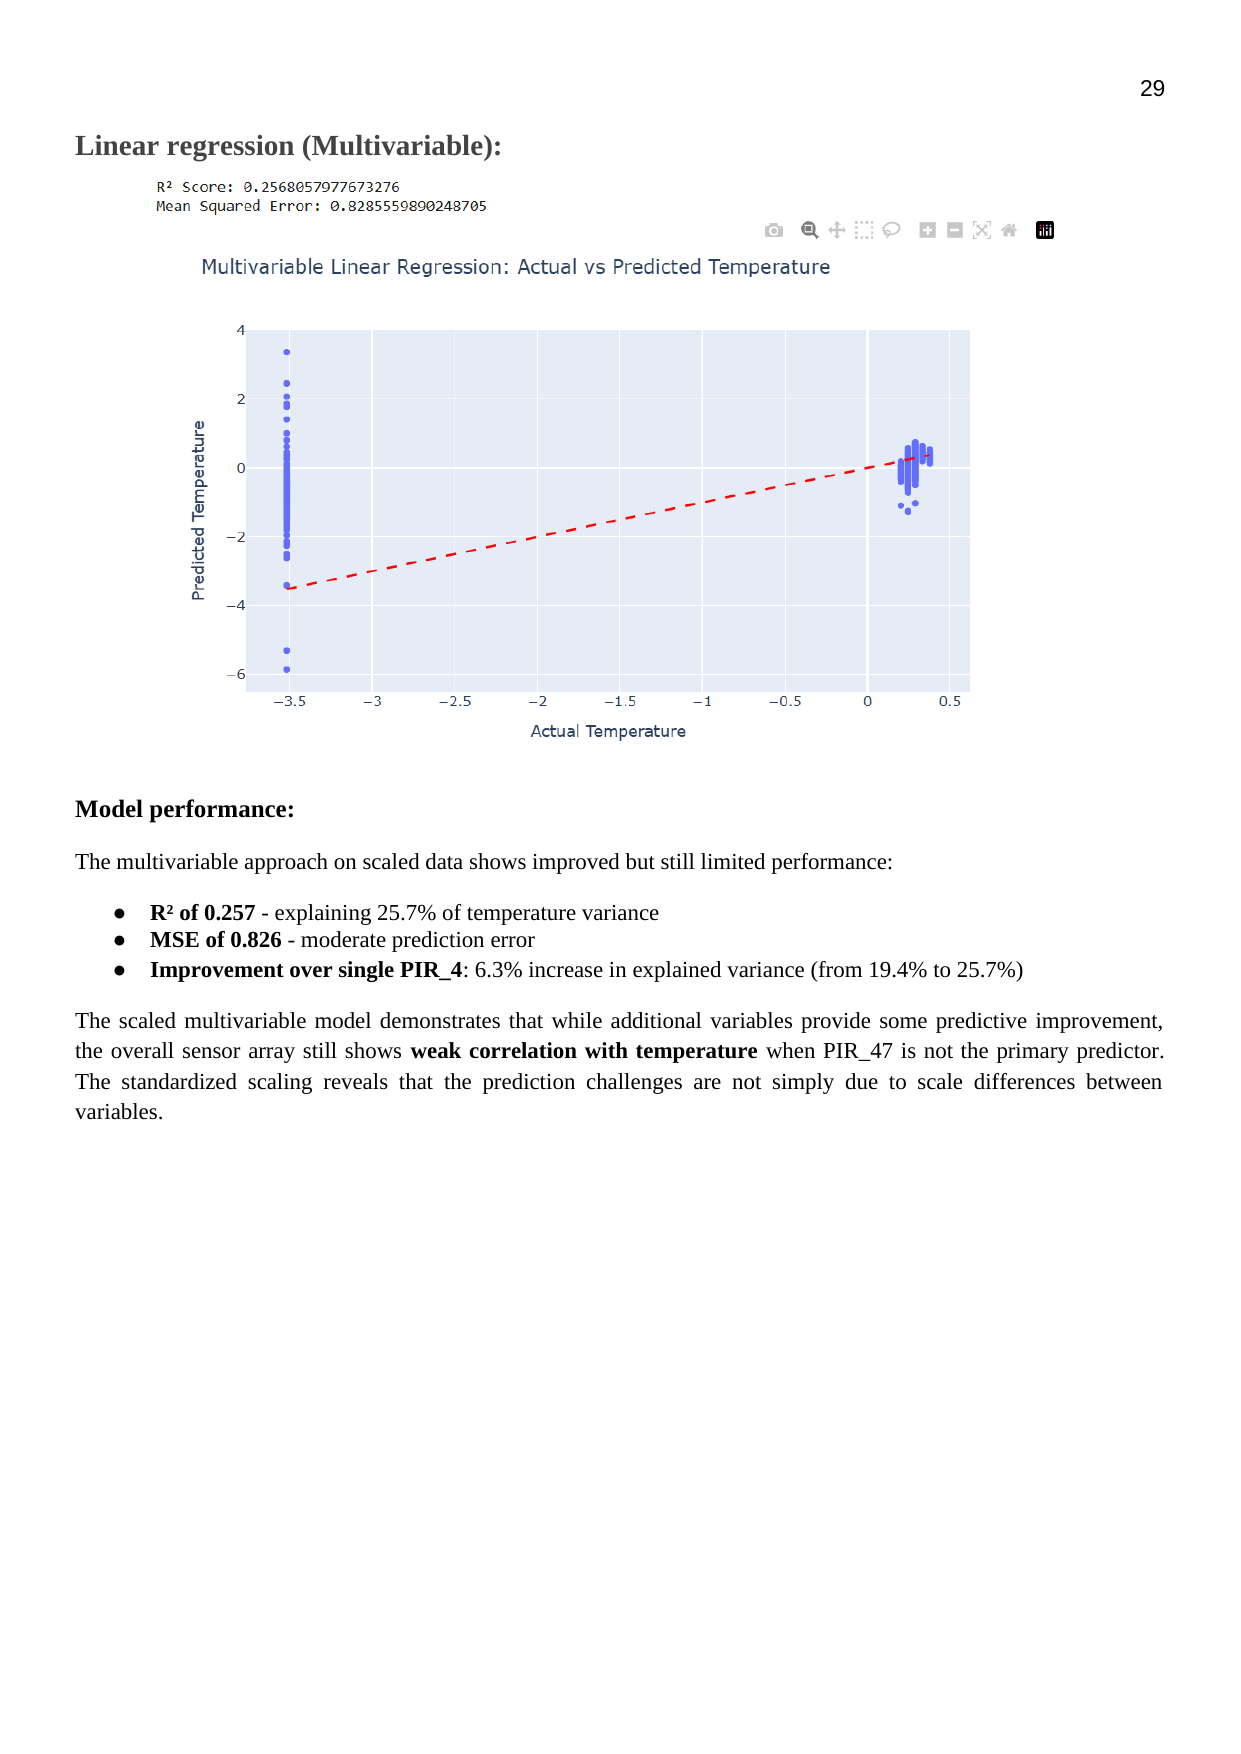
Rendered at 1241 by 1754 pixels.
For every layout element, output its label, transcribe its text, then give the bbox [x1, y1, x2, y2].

picture [150, 169, 1091, 762]
subtitle Linear regression (Multivariable): [75, 128, 1165, 161]
text The multivariable approach on scaled data shows improved but still limited performance: [75, 848, 1165, 874]
text The scaled multivariable model demonstrates that while additional variables provide some predictive improvement, the overall sensor array still shows weak correlation with temperature when PIR_47 is not the primary predictor. The standardized scaling reveals that the prediction challenges are not simply due to scale differences between variables. [75, 1007, 1165, 1124]
list MSE of 0.826 - moderate prediction error [112, 926, 1165, 952]
list R² of 0.257 - explaining 25.7% of temperature variance [112, 899, 1165, 926]
subtitle Model performance: [75, 794, 1165, 823]
list Improvement over single PIR_4: 6.3% increase in explained variance (from 19.4% to 25.7%) [112, 956, 1165, 982]
